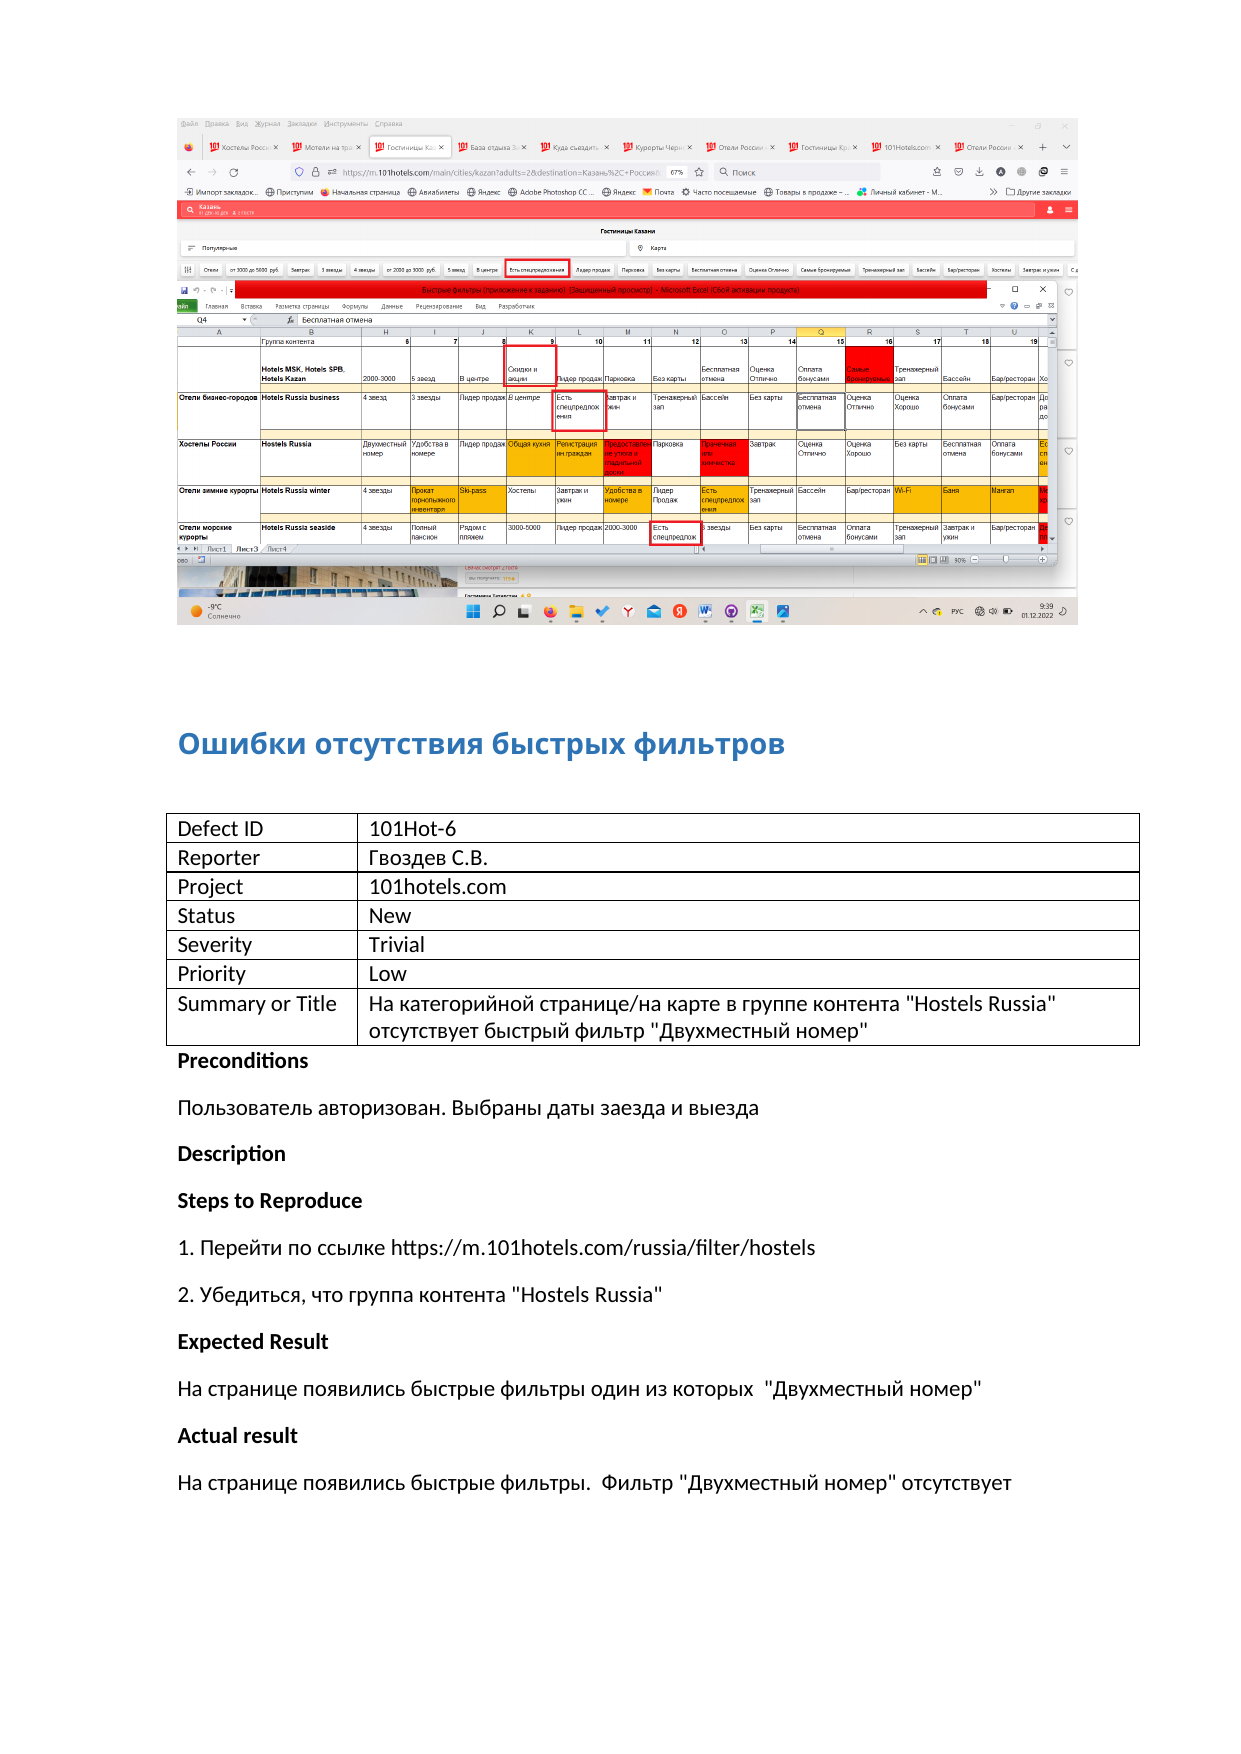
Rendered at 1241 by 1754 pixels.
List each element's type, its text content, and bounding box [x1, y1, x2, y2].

table_cell 101hotels.com [358, 873, 1139, 900]
table_cell New [358, 901, 1139, 929]
table_cell Reporter [167, 843, 357, 871]
table_cell Summary or Title [167, 989, 357, 1045]
subtitle Ошибки отсутствия быстрых фильтров [177, 723, 1152, 763]
text На странице появились быстрые фильтры. Фильтр "Двухместный номер" отсутствует [177, 1468, 1152, 1496]
table_cell Project [167, 873, 357, 900]
text 1. Перейти по ссылке https://m.101hotels.com/russia/filter/hostels [177, 1233, 1152, 1261]
text Description [177, 1139, 1152, 1167]
table_cell Priority [167, 960, 357, 988]
picture [177, 118, 1078, 625]
table_cell Гвоздев С.В. [358, 843, 1139, 871]
table_header 101Hot-6 [358, 814, 1139, 842]
text Пользователь авторизован. Выбраны даты заезда и выезда [177, 1093, 1152, 1121]
table_cell Status [167, 901, 357, 929]
table_cell На категорийной странице/на карте в группе контента "Hostels Russia" отсутствует быстрый фильтр "Двухместный номер" [358, 989, 1139, 1045]
table_header Defect ID [167, 814, 357, 842]
text Preconditions [177, 1046, 1152, 1074]
table_cell Trivial [358, 931, 1139, 958]
text Expected Result [177, 1327, 1152, 1355]
text Steps to Reproduce [177, 1186, 1152, 1214]
table_cell Low [358, 960, 1139, 988]
text На странице появились быстрые фильтры один из которых "Двухместный номер" [177, 1374, 1152, 1402]
text Actual result [177, 1421, 1152, 1449]
table_cell Severity [167, 931, 357, 958]
text 2. Убедиться, что группа контента "Hostels Russia" [177, 1280, 1152, 1308]
